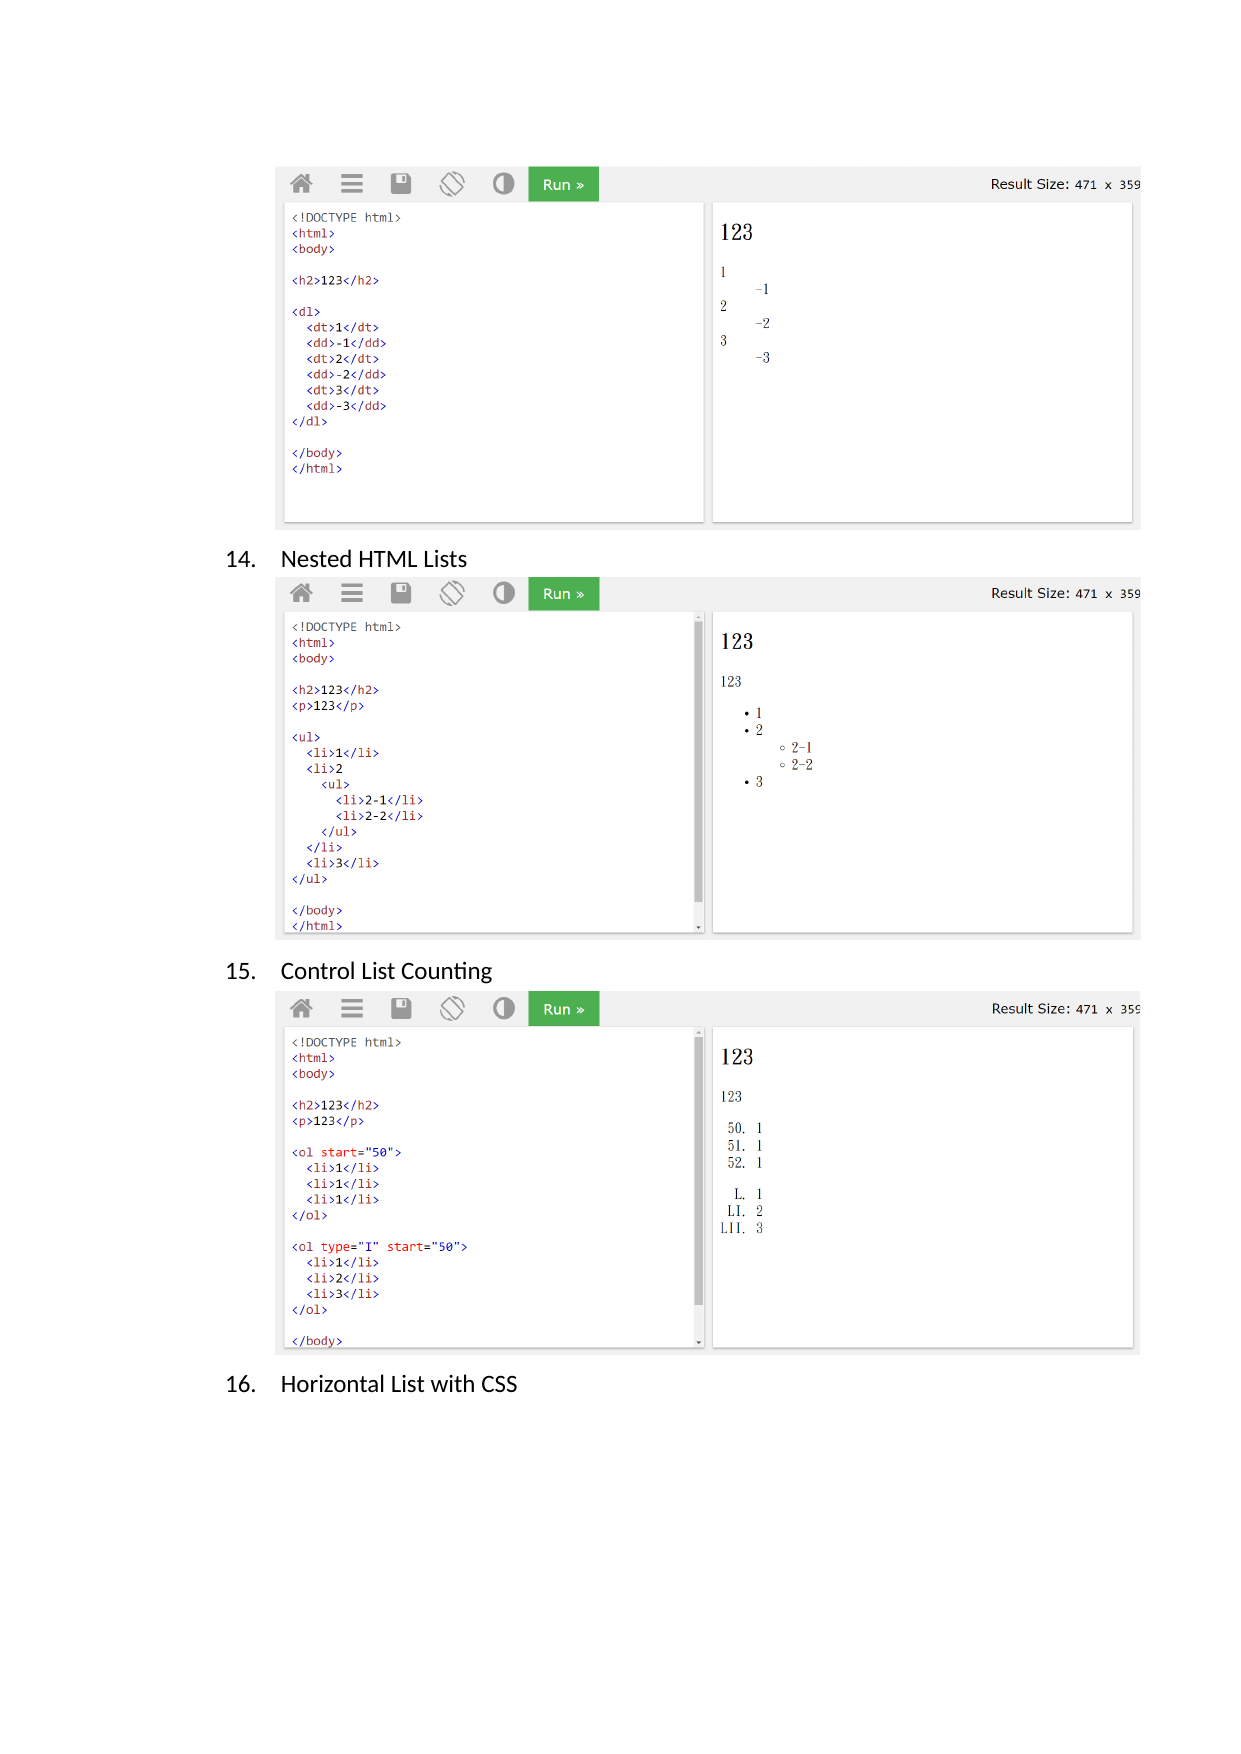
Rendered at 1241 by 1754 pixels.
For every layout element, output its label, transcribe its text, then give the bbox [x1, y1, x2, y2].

list Horizontal List with CSS [225, 1364, 1053, 1402]
list Control List Counting [225, 952, 1053, 989]
picture [275, 989, 1141, 1355]
picture [275, 164, 1141, 530]
list Nested HTML Lists [225, 539, 1053, 577]
picture [275, 577, 1141, 940]
